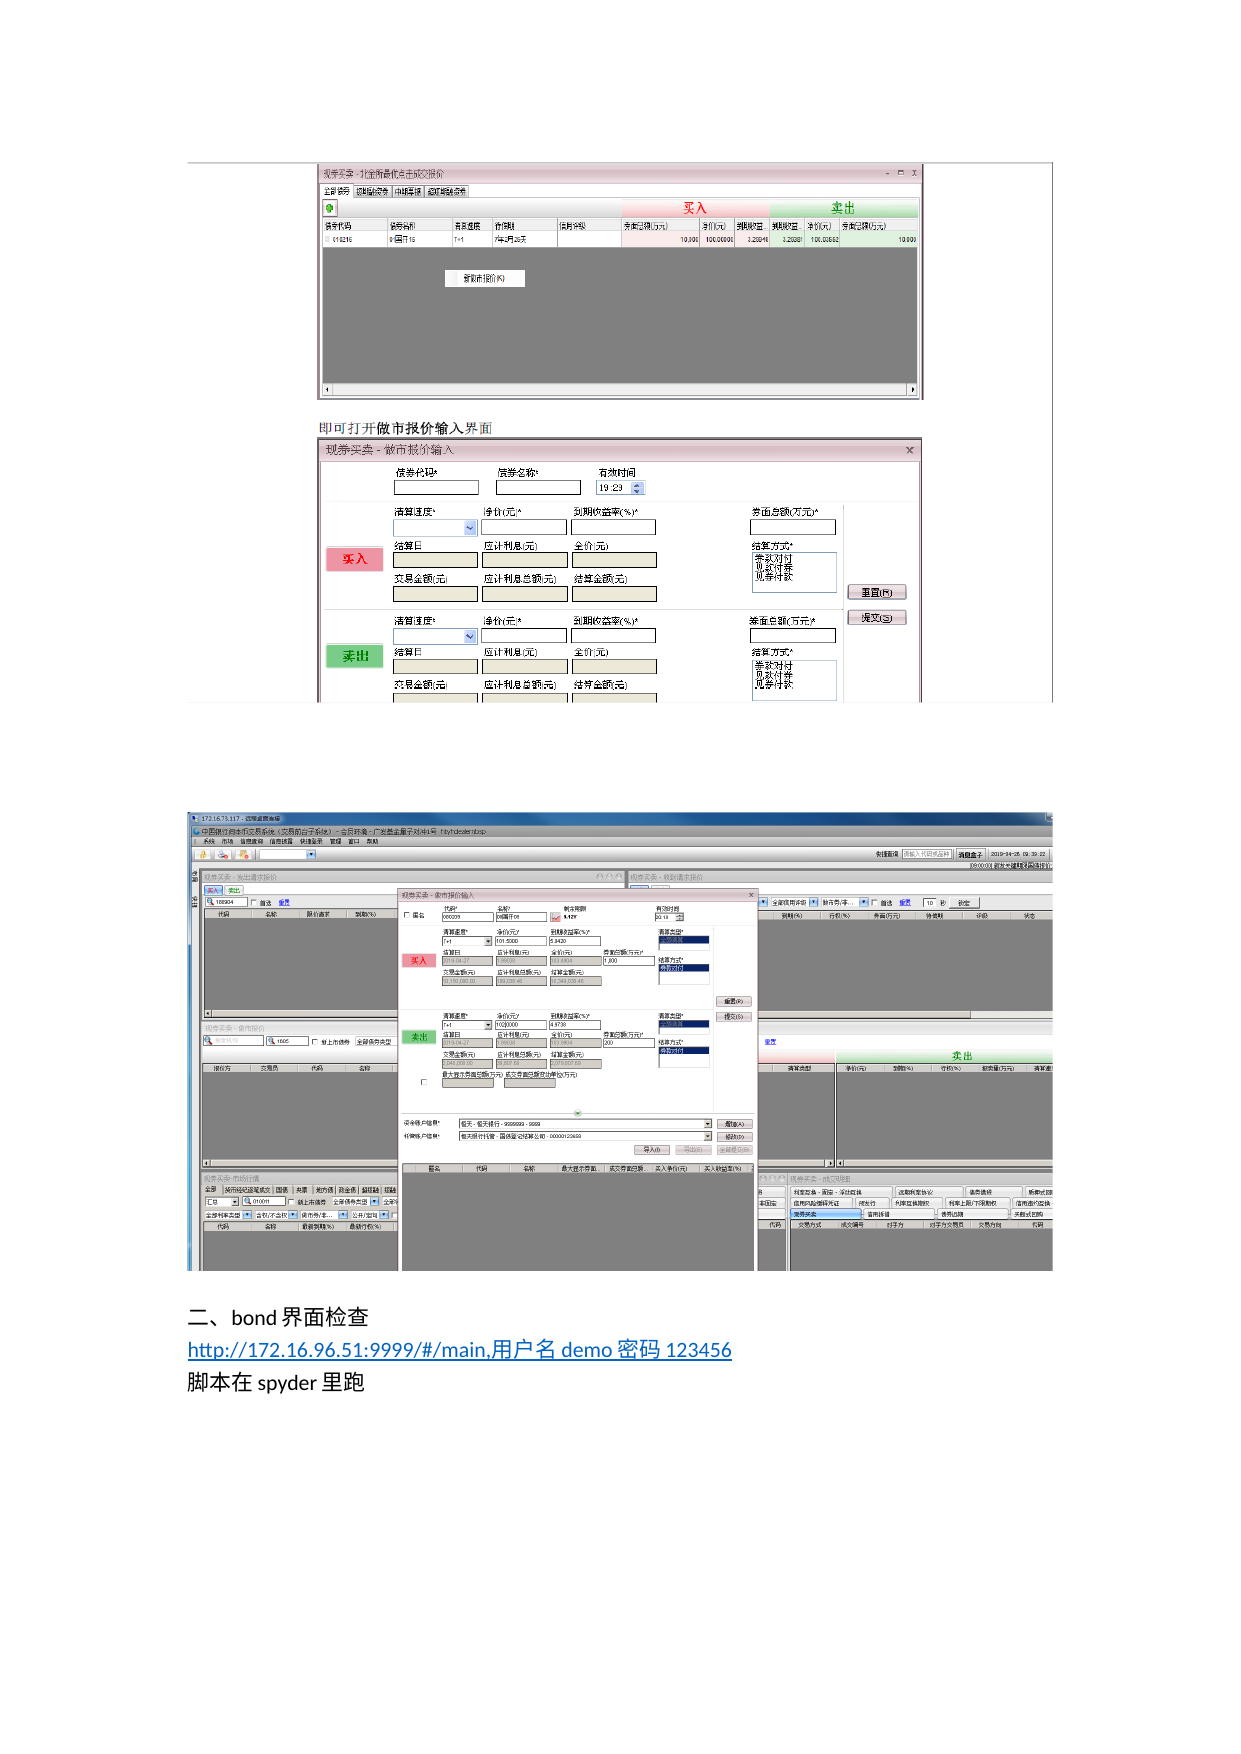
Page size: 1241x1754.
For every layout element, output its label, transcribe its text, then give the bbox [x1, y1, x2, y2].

picture [187, 812, 1053, 1271]
text http://172.16.96.51:9999/#/main,用户名demo密码123456 [187, 1332, 1053, 1364]
text 二、bond界面检查 [187, 1299, 1053, 1332]
text 脚本在spyder里跑 [187, 1364, 1053, 1397]
picture [187, 162, 1053, 703]
